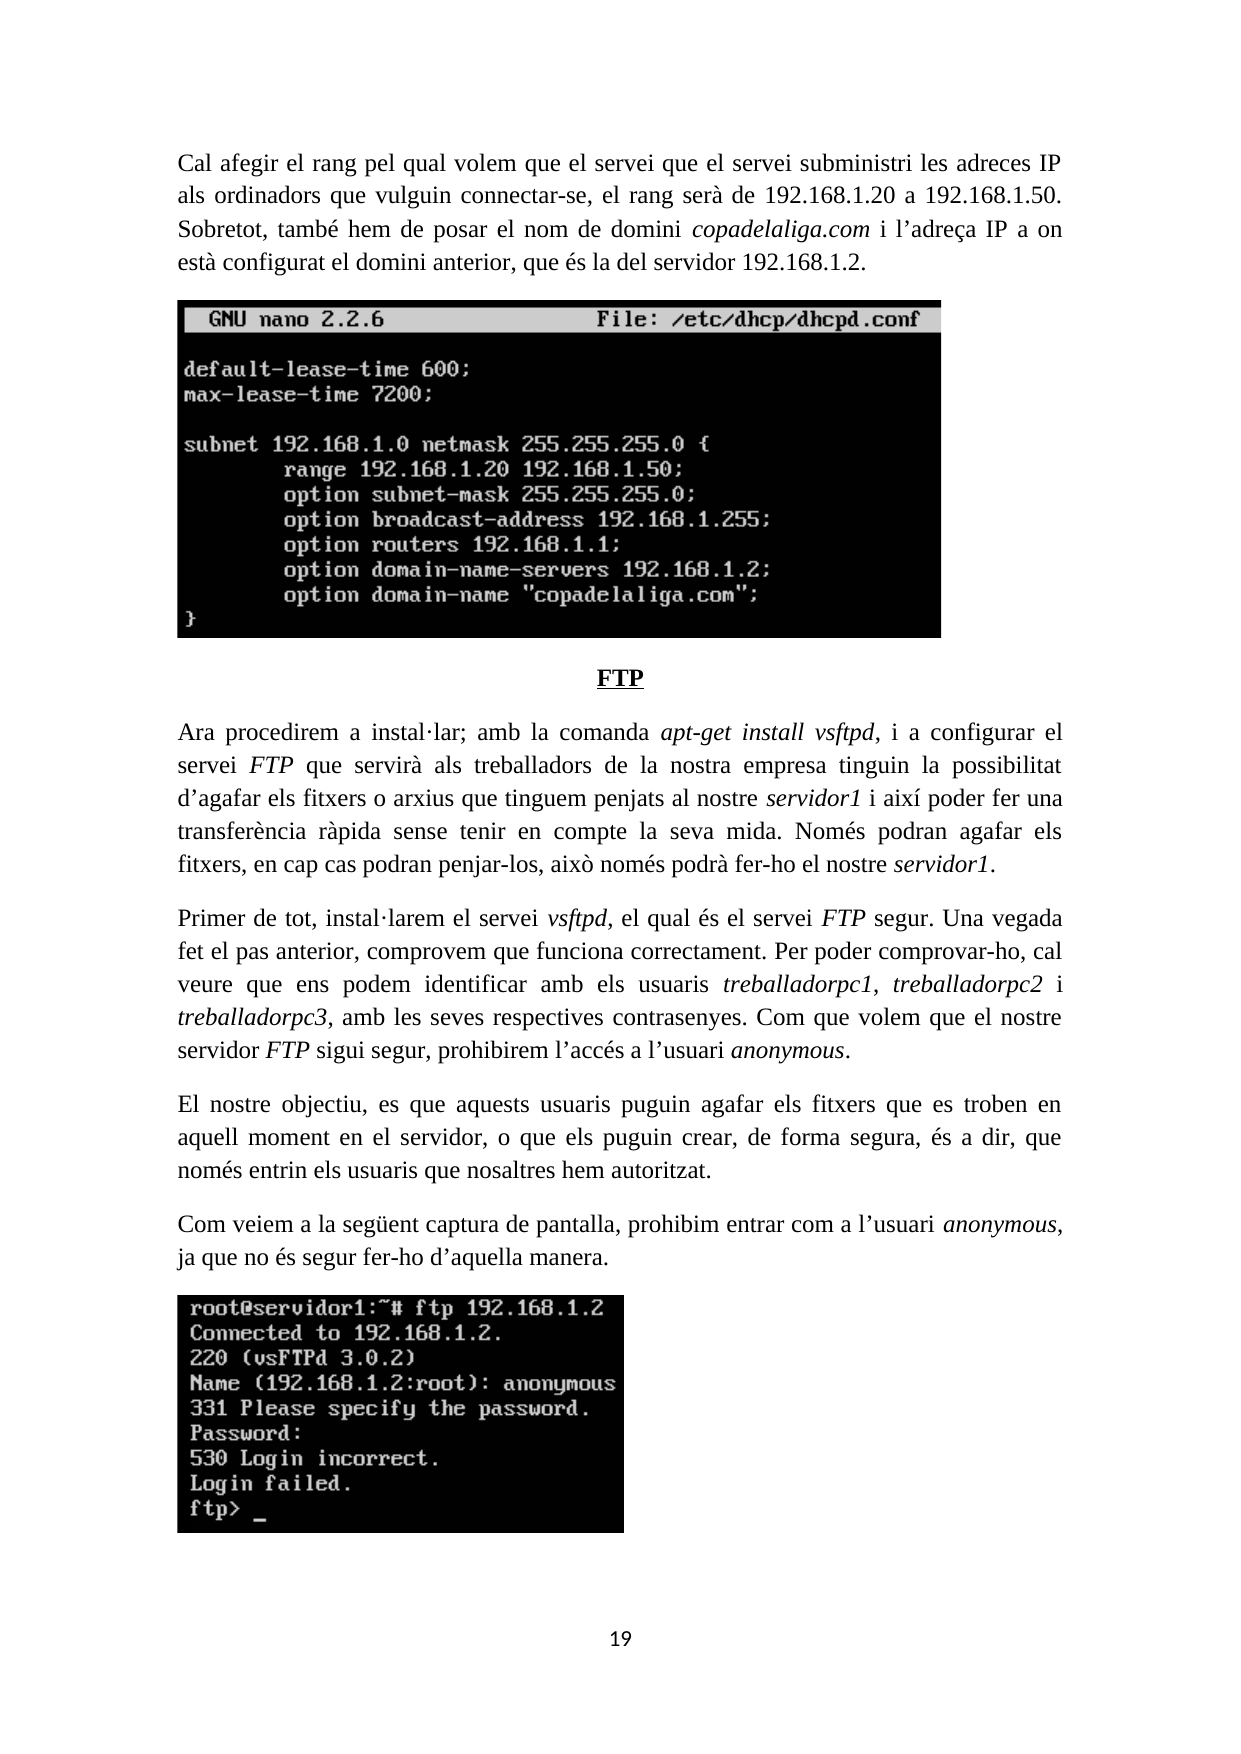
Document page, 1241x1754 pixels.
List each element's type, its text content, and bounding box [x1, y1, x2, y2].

text Ara procedirem a instal·lar; amb la comanda apt-get install vsftpd, i a configurar el servei FTP que servirà als treballadors de la nostra empresa tinguin la possibilitat d’agafar els fitxers o arxius que tinguem penjats al nostre servidor1 i així poder fer una transferència ràpida sense tenir en compte la seva mida. Només podran agafar els fitxers, en cap cas podran penjar-los, això només podrà fer-ho el nostre servidor1. [177, 717, 1063, 878]
text El nostre objectiu, es que aquests usuaris puguin agafar els fitxers que es troben en aquell moment en el servidor, o que els puguin crear, de forma segura, és a dir, que només entrin els usuaris que nosaltres hem autoritzat. [177, 1089, 1063, 1183]
text Com veiem a la següent captura de pantalla, prohibim entrar com a l’usuari anonymous, ja que no és segur fer-ho d’aquella manera. [177, 1209, 1063, 1270]
text Primer de tot, instal·larem el servei vsftpd, el qual és el servei FTP segur. Una vegada fet el pas anterior, comprovem que funciona correctament. Per poder comprovar-ho, cal veure que ens podem identificar amb els usuaris treballadorpc1, treballadorpc2 i treballadorpc3, amb les seves respectives contrasenyes. Com que volem que el nostre servidor FTP sigui segur, prohibirem l’accés a l’usuari anonymous. [177, 903, 1063, 1064]
picture [177, 300, 942, 638]
text FTP [177, 663, 1063, 692]
picture [177, 1295, 624, 1533]
text Cal afegir el rang pel qual volem que el servei que el servei subministri les adreces IP als ordinadors que vulguin connectar-se, el rang serà de 192.168.1.20 a 192.168.1.50. Sobretot, també hem de posar el nom de domini copadelaliga.com i l’adreça IP a on està configurat el domini anterior, que és la del servidor 192.168.1.2. [177, 148, 1063, 275]
